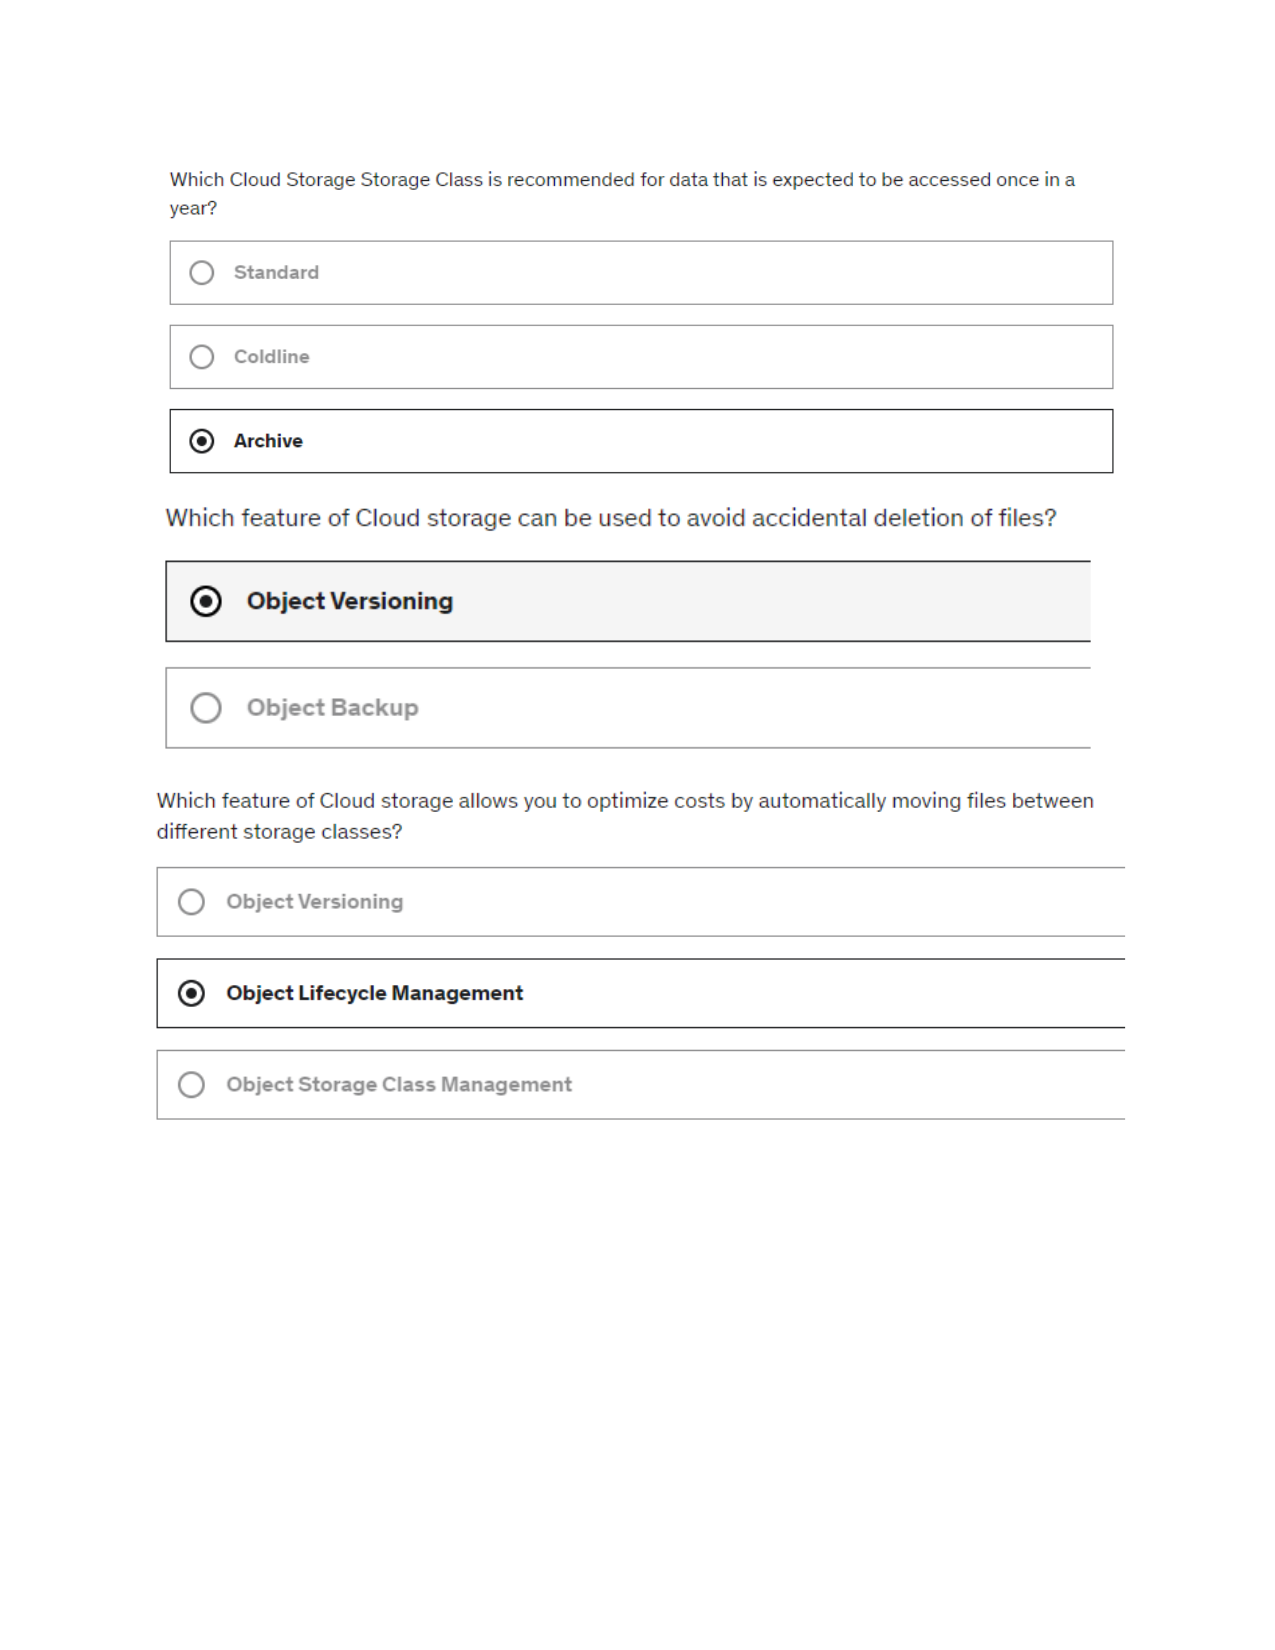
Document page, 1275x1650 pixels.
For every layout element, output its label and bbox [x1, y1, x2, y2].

picture [150, 495, 1091, 774]
picture [150, 150, 1125, 492]
picture [150, 777, 1125, 1136]
